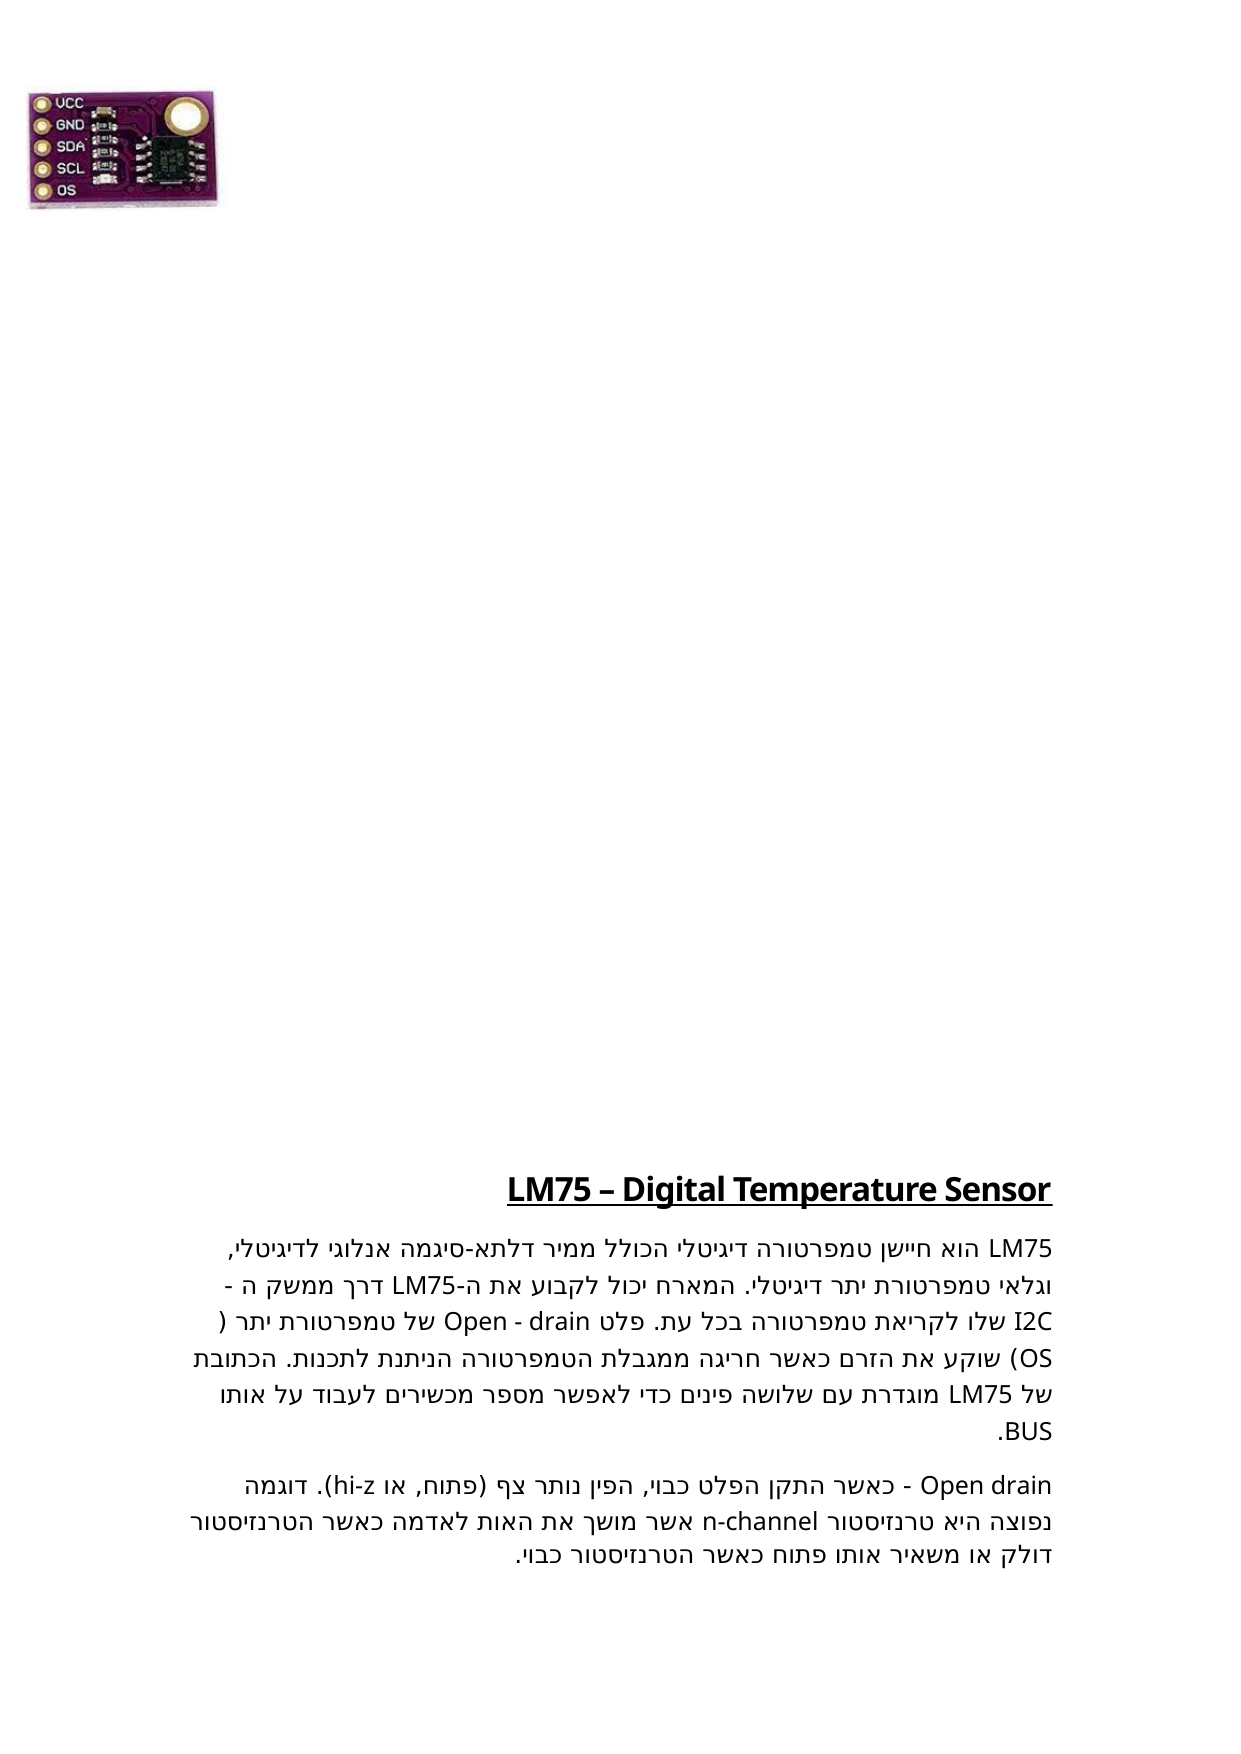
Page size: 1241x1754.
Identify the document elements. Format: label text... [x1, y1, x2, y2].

picture [18, 82, 230, 211]
text Open drain - כאשר התקן הפלט כבוי, הפין נותר צף (פתוח, או hi-z). דוגמה נפוצה היא טרנזיסטור n-channel אשר מושך את האות לאדמה כאשר הטרנזיסטור דולק או משאיר אותו פתוח כאשר הטרנזיסטור כבוי. [187, 1467, 1053, 1569]
subtitle LM75 – Digital Temperature Sensor [187, 1165, 1053, 1211]
text LM75 הוא חיישן טמפרטורה דיגיטלי הכולל ממיר דלתא-סיגמה אנלוגי לדיגיטלי, וגלאי טמפרטורת יתר דיגיטלי. המארח יכול לקבוע את ה-LM75 דרך ממשק ה -I2C שלו לקריאת טמפרטורה בכל עת. פלט Open - drain של טמפרטורת יתר (OS) שוקע את הזרם כאשר חריגה ממגבלת הטמפרטורה הניתנת לתכנות. הכתובת של LM75 מוגדרת עם שלושה פינים כדי לאפשר מספר מכשירים לעבוד על אותו BUS. [187, 1231, 1053, 1448]
